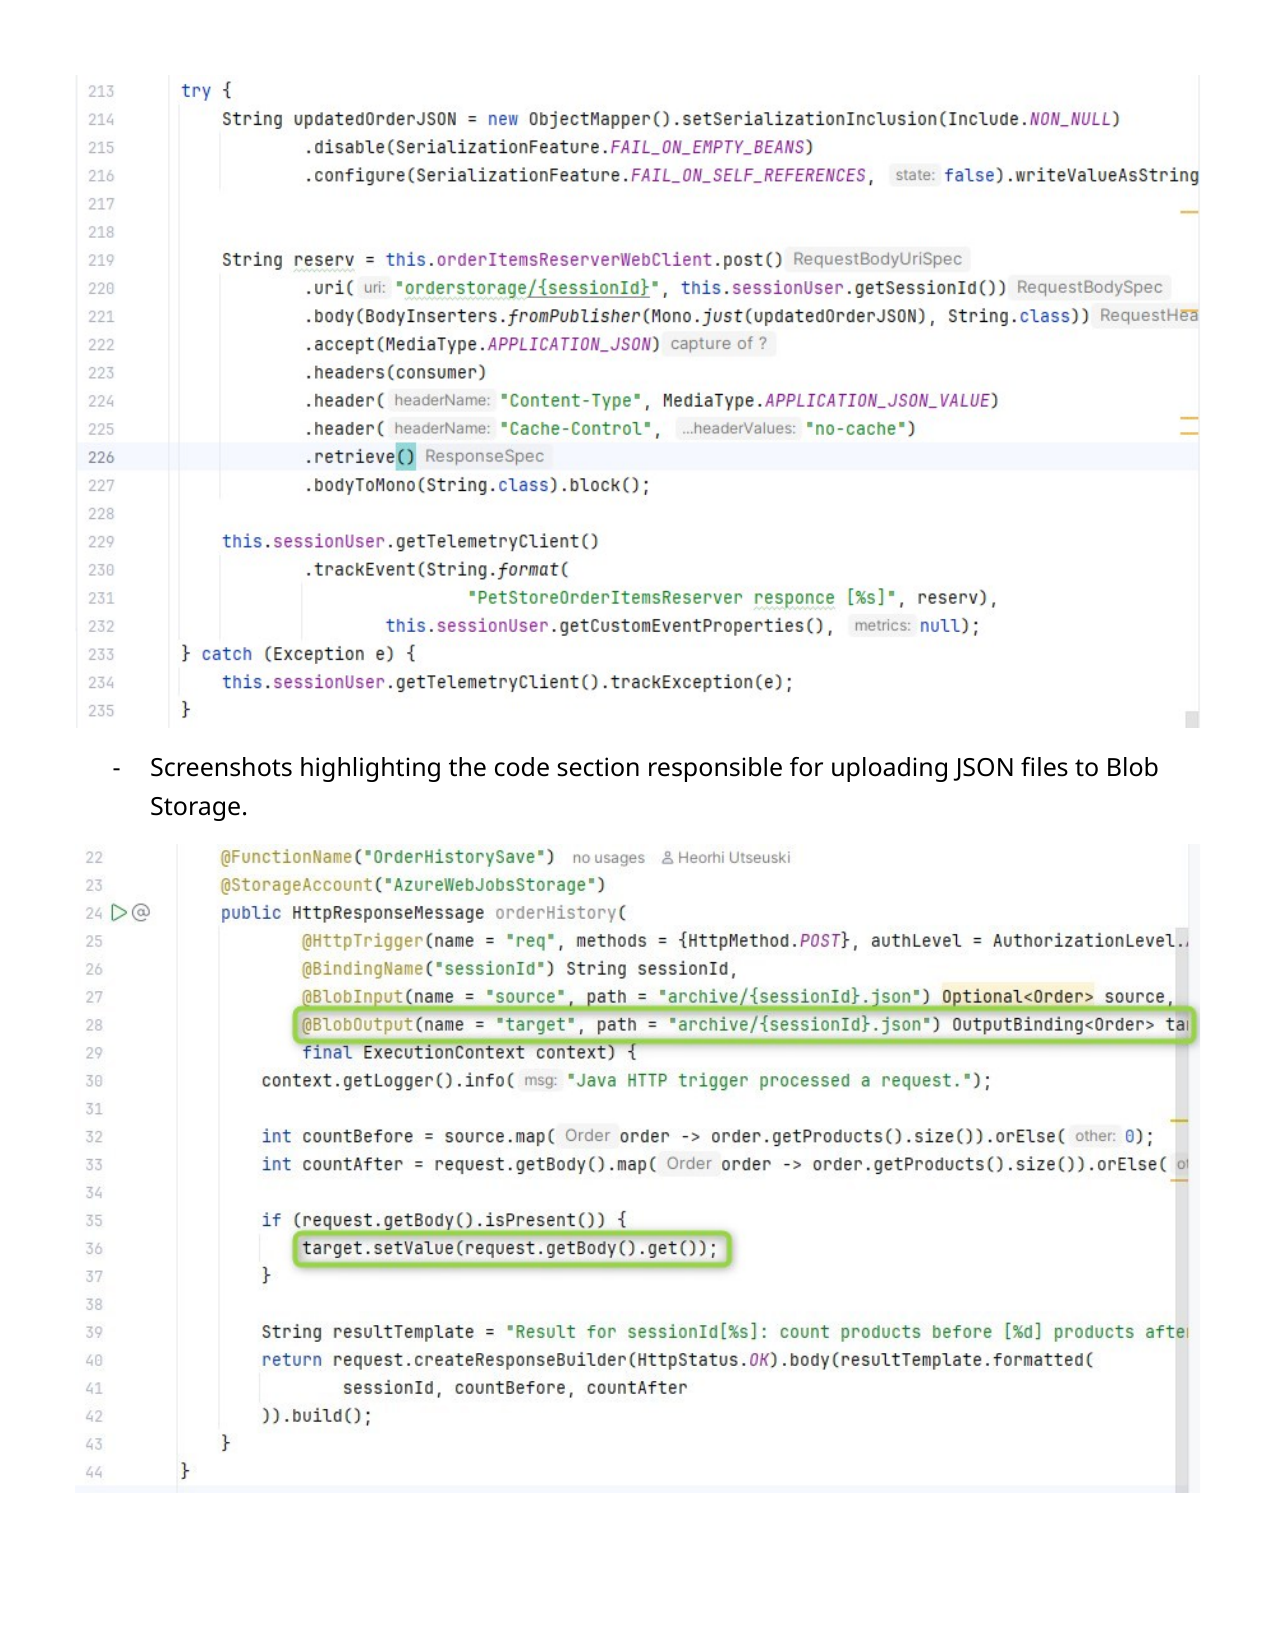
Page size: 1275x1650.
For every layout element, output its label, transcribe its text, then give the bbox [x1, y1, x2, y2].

picture [75, 75, 1200, 728]
list Screenshots highlighting the code section responsible for uploading JSON files to Blob Storage. [112, 749, 1200, 823]
picture [75, 844, 1200, 1493]
